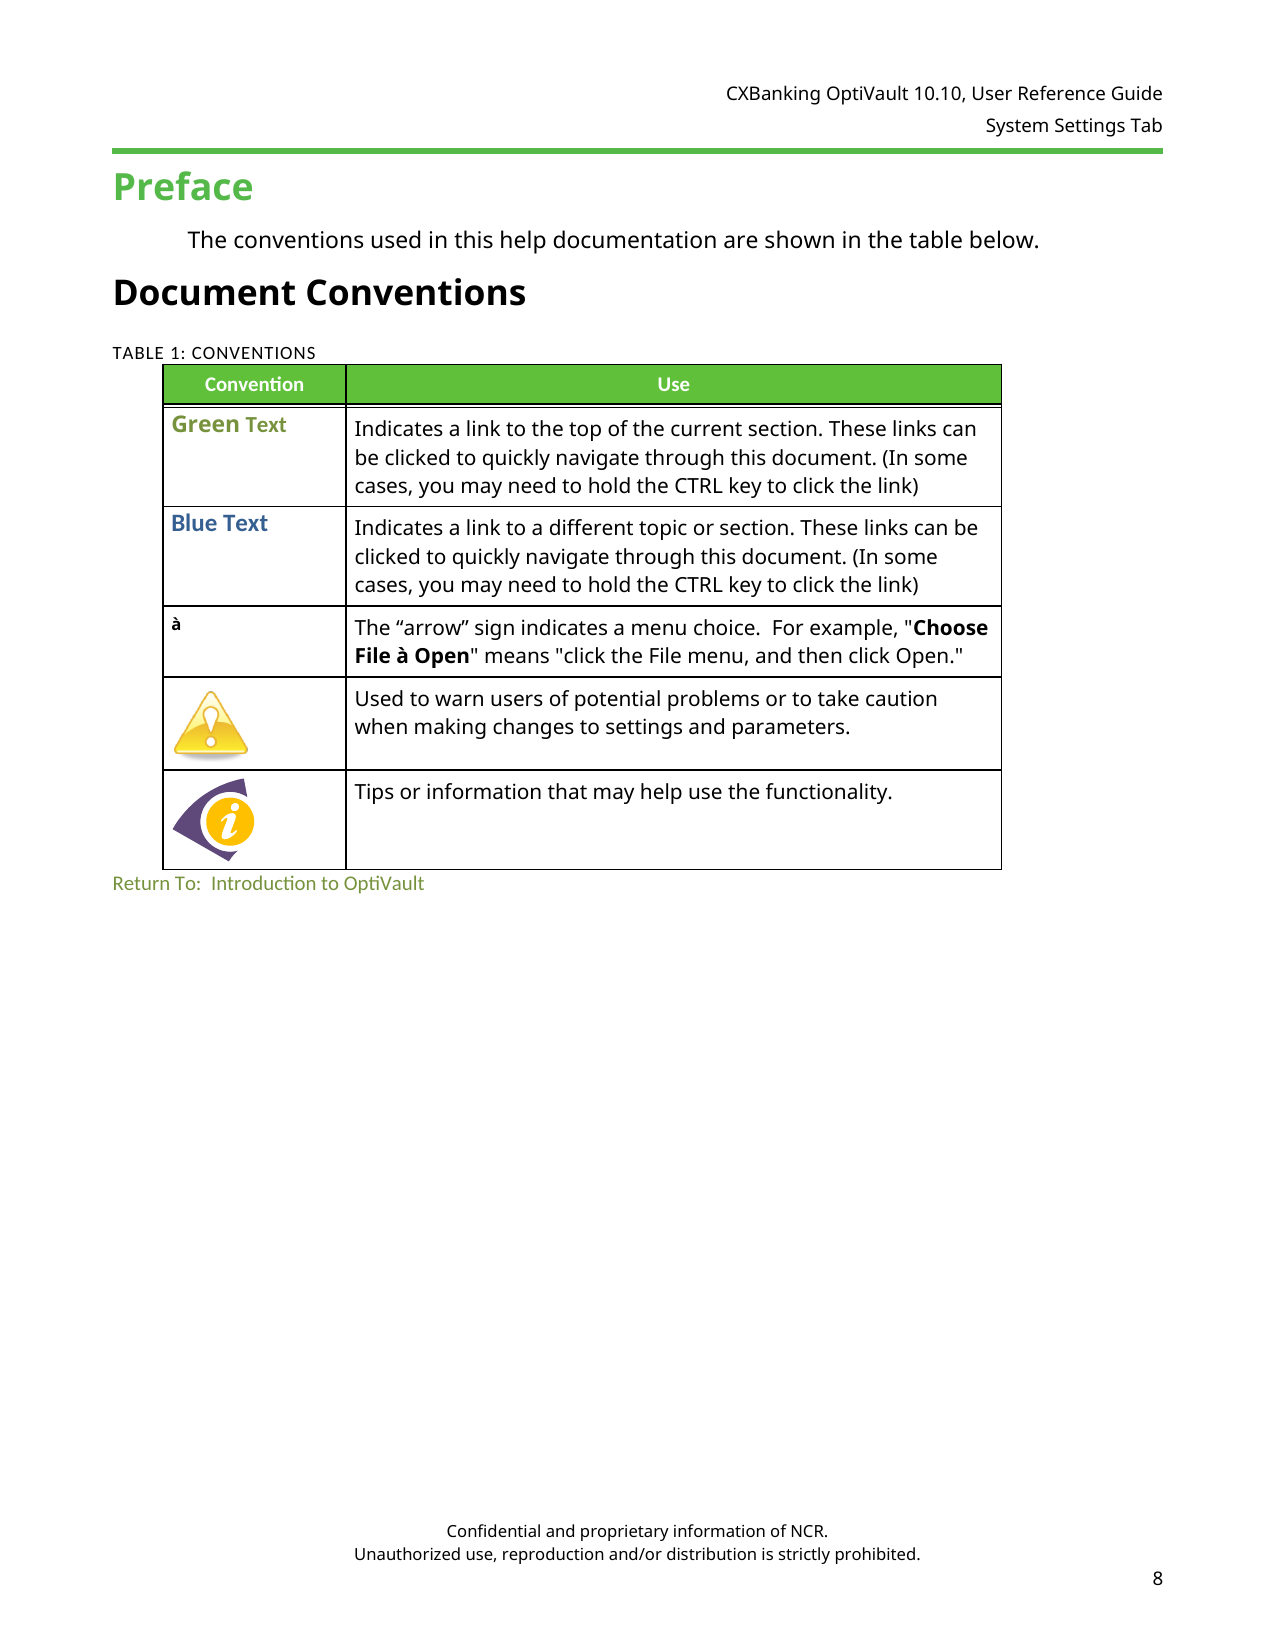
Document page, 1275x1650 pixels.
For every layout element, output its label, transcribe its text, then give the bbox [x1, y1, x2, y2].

table_header Use [347, 365, 1001, 403]
table_cell Blue Text [164, 507, 345, 605]
table_cell à [164, 607, 345, 676]
text Table 1: Conventions [112, 341, 1163, 364]
table_cell Indicates a link to the top of the current section. These links can be clicked to quickly navigate through this document. (In some cases, you may need to hold the CTRL key to click the link) [347, 408, 1001, 506]
table_cell Used to warn users of potential problems or to take caution when making changes to settings and parameters. [347, 678, 1001, 769]
text The conventions used in this help documentation are shown in the table below. [187, 224, 1163, 255]
table_cell [164, 771, 345, 869]
table_cell Green Text [164, 408, 345, 506]
table_cell [164, 678, 345, 769]
text Return To: Introduction to OptiVault [112, 870, 1163, 896]
table_cell Tips or information that may help use the functionality. [347, 771, 1001, 869]
subtitle Document Conventions [112, 268, 1163, 316]
table_header Convention [164, 365, 345, 403]
table_cell Indicates a link to a different topic or section. These links can be clicked to quickly navigate through this document. (In some cases, you may need to hold the CTRL key to click the link) [347, 507, 1001, 605]
table_cell The “arrow” sign indicates a menu choice. For example, "Choose File à Open" means "click the File menu, and then click Open." [347, 607, 1001, 676]
picture [171, 683, 250, 762]
title Preface [112, 160, 1163, 211]
